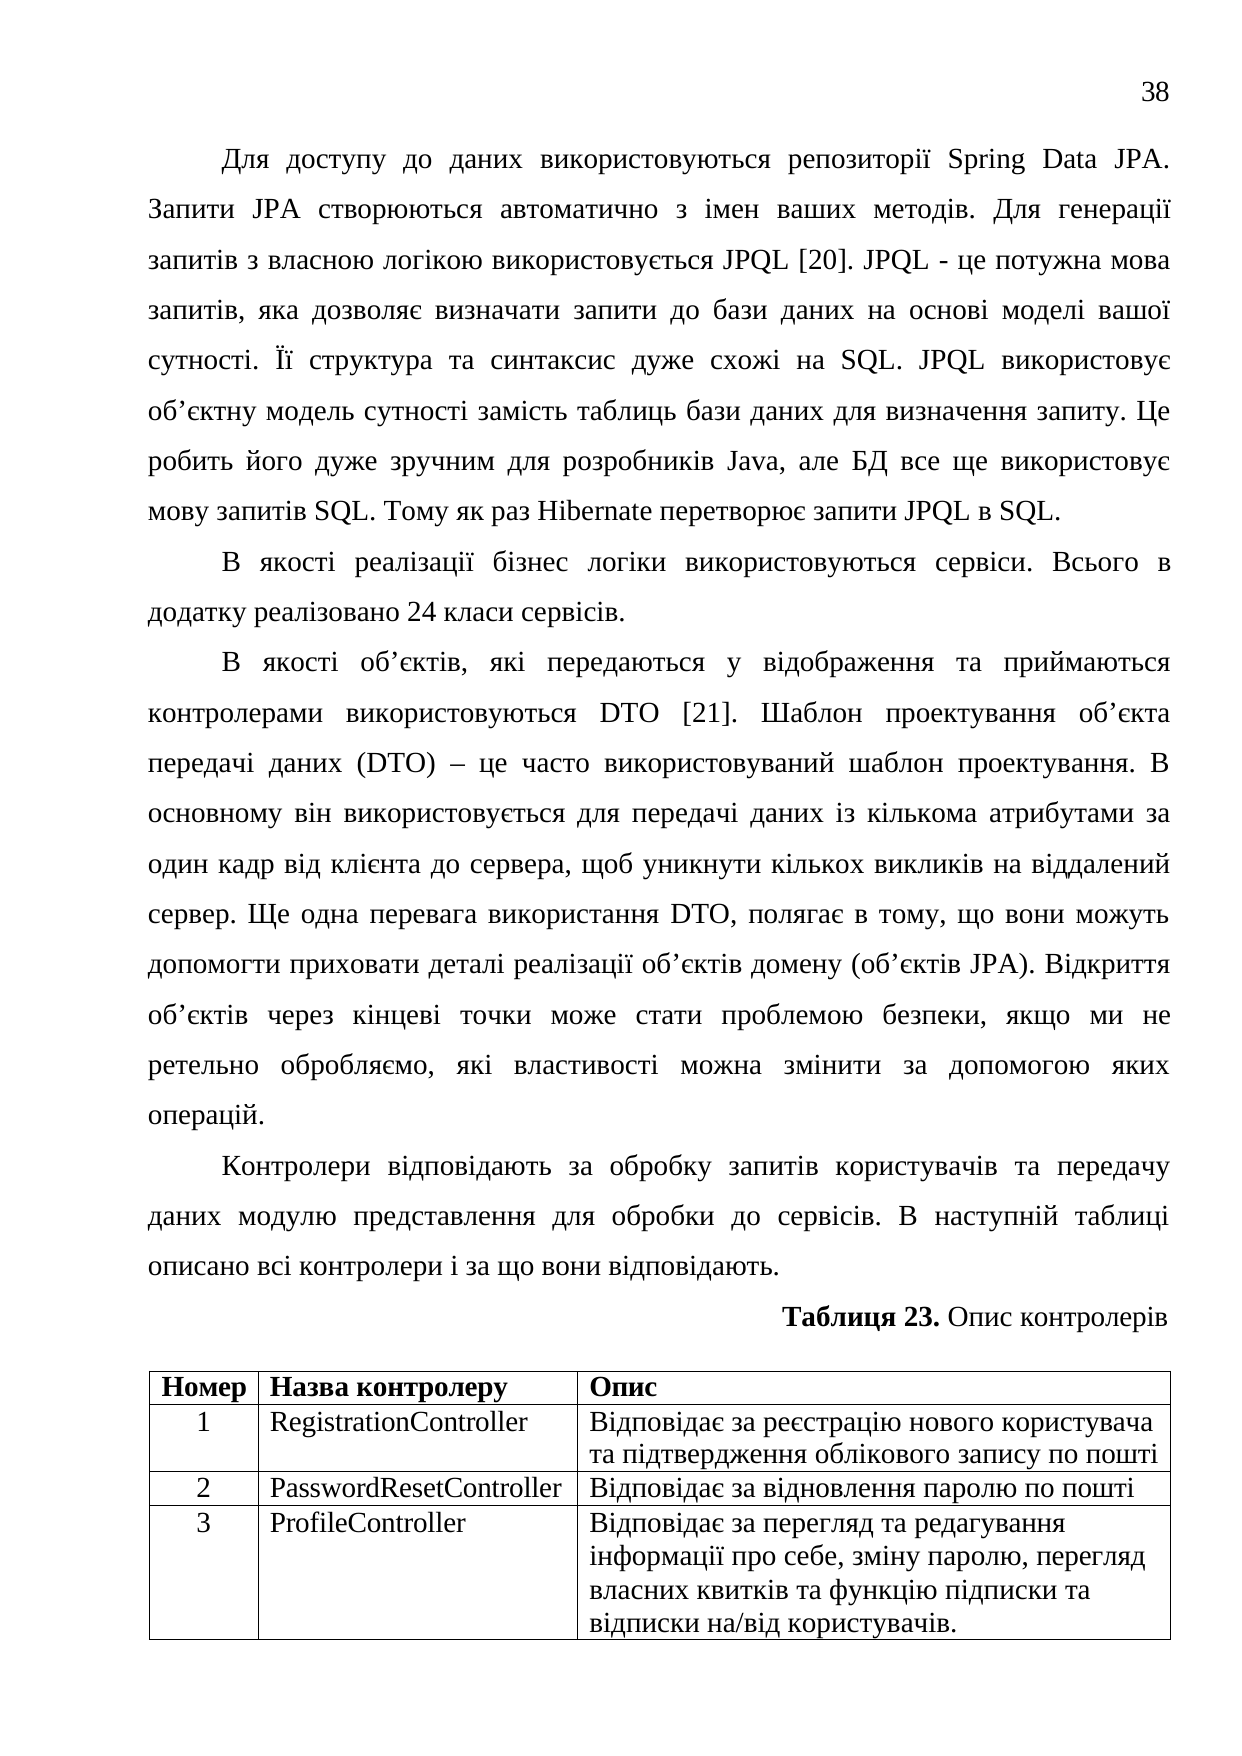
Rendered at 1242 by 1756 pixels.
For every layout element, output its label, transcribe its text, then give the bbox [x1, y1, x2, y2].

text Контролери відповідають за обробку запитів користувачів та передачу даних модулю представлення для обробки до сервісів. В наступній таблиці описано всі контролери і за що вони відповідають. [148, 1148, 1171, 1282]
table_cell 1 [150, 1405, 258, 1471]
table_cell Відповідає за реєстрацію нового користувача та підтвердження облікового запису по пошті [578, 1405, 1170, 1471]
text В якості об’єктів, які передаються у відображення та приймаються контролерами використовуються DTO [21]. Шаблон проектування об’єкта передачі даних (DTO) – це часто використовуваний шаблон проектування. В основному він використовується для передачі даних із кількома атрибутами за один кадр від клієнта до сервера, щоб уникнути кількох викликів на віддалений сервер. Ще одна перевага використання DTO, полягає в тому, що вони можуть допомогти приховати деталі реалізації об’єктів домену (об’єктів JPA). Відкриття об’єктів через кінцеві точки може стати проблемою безпеки, якщо ми не ретельно обробляємо, які властивості можна змінити за допомогою яких операцій. [148, 644, 1171, 1131]
table_cell 3 [150, 1506, 258, 1639]
table_cell ProfileController [259, 1506, 577, 1639]
table_cell Відповідає за відновлення паролю по пошті [578, 1472, 1170, 1505]
table_cell Відповідає за перегляд та редагування інформації про себе, зміну паролю, перегляд власних квитків та функцію підписки та відписки на/від користувачів. [578, 1506, 1170, 1639]
table_cell RegistrationController [259, 1405, 577, 1471]
text В якості реалізації бізнес логіки використовуються сервіси. Всього в додатку реалізовано 24 класи сервісів. [148, 544, 1171, 628]
table_cell PasswordResetController [259, 1472, 577, 1505]
table_cell 2 [150, 1472, 258, 1505]
text Для доступу до даних використовуються репозиторії Spring Data JPA. Запити JPA створюються автоматично з імен ваших методів. Для генерації запитів з власною логікою використовується JPQL [20]. JPQL - це потужна мова запитів, яка дозволяє визначати запити до бази даних на основі моделі вашої сутності. Її структура та синтаксис дуже схожі на SQL. JPQL використовує об’єктну модель сутності замість таблиць бази даних для визначення запиту. Це робить його дуже зручним для розробників Java, але БД все ще використовує мову запитів SQL. Тому як раз Hibernate перетворює запити JPQL в SQL. [148, 141, 1171, 527]
table_header Опис [578, 1372, 1170, 1404]
table_header Назва контролеру [259, 1372, 577, 1404]
table_header Номер [150, 1372, 258, 1404]
text Таблиця 23. Опис контролерів [782, 1299, 1183, 1332]
